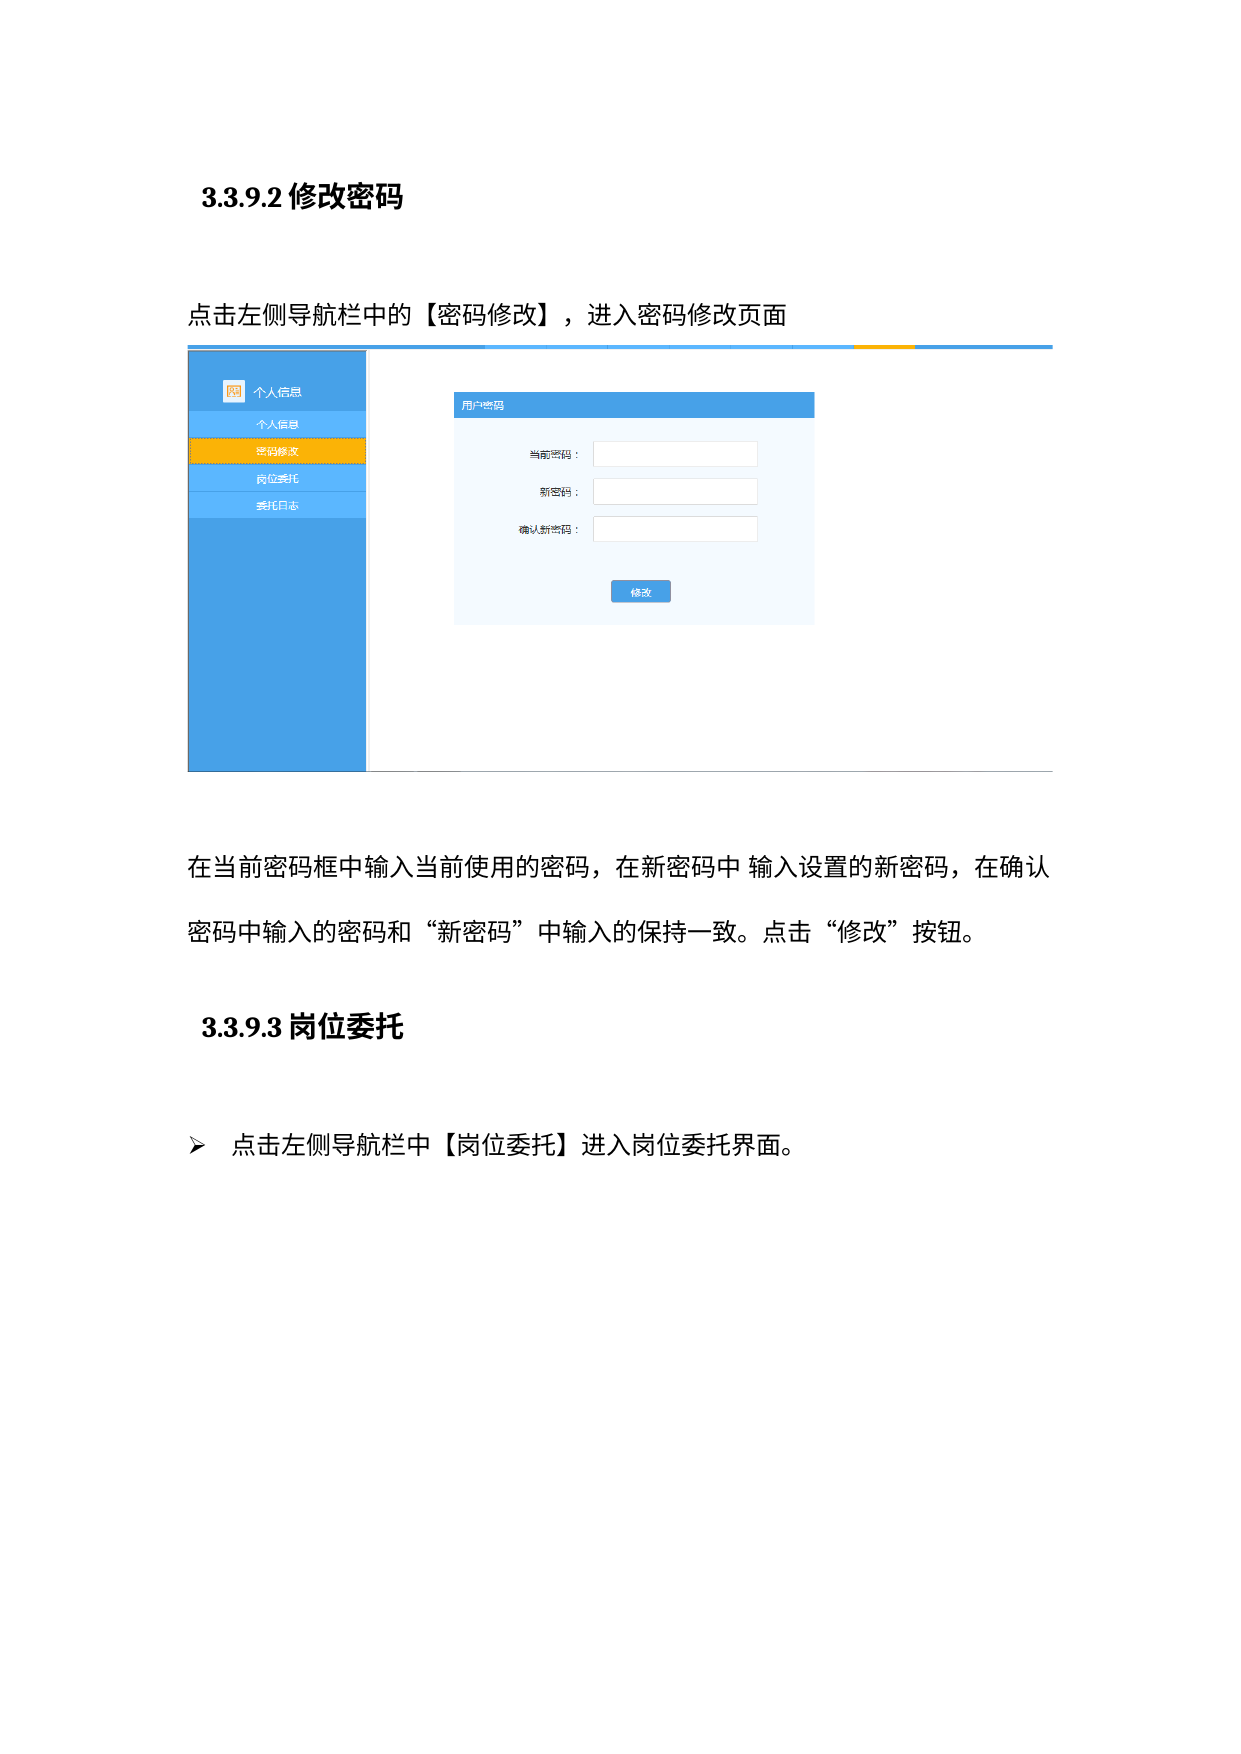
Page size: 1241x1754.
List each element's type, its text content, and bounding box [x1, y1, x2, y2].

text 在当前密码框中输入当前使用的密码，在新密码中 输入设置的新密码，在确认密码中输入的密码和“新密码”中输入的保持一致。点击“修改”按钮。 [187, 833, 1053, 963]
picture [187, 345, 1053, 772]
list 点击左侧导航栏中【岗位委托】进入岗位委托界面。 [187, 1111, 1053, 1176]
subtitle 3.3.9.2修改密码 [187, 162, 1053, 227]
subtitle 3.3.9.3岗位委托 [187, 992, 1053, 1057]
text 点击左侧导航栏中的【密码修改】，进入密码修改页面 [187, 281, 1053, 345]
